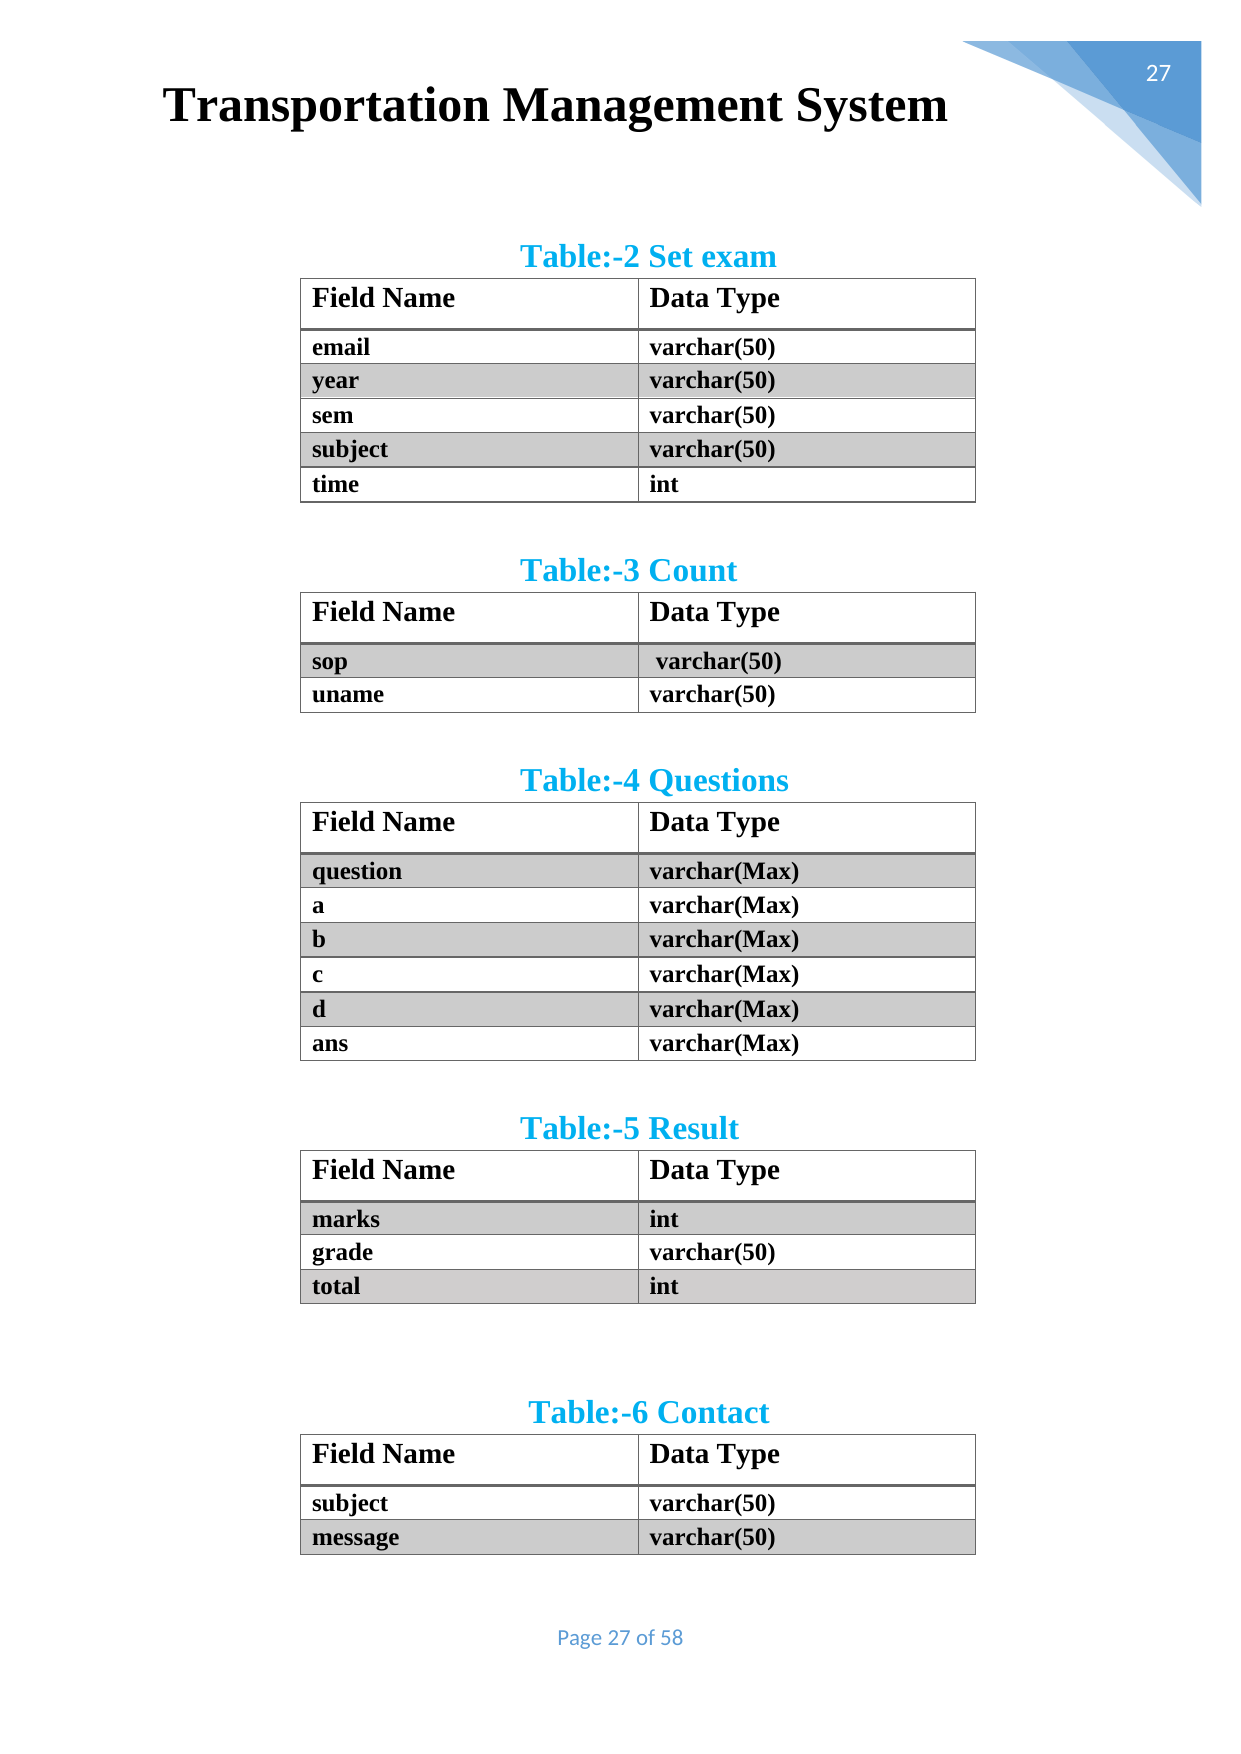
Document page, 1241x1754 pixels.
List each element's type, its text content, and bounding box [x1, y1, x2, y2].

picture [962, 41, 1202, 207]
table_cell year [301, 364, 638, 397]
table_cell total [301, 1270, 638, 1303]
table_cell int [639, 1270, 975, 1303]
table_cell varchar(50) [639, 1487, 975, 1519]
table_cell uname [301, 678, 638, 712]
table_cell b [301, 923, 638, 956]
table_header Data Type [639, 593, 975, 642]
table_cell d [301, 993, 638, 1026]
table_header Data Type [639, 279, 975, 328]
table_cell varchar(Max) [639, 888, 975, 922]
subtitle Table:-2 Set exam [370, 236, 1090, 274]
table_header Data Type [639, 1435, 975, 1484]
subtitle Table:-4 Questions [370, 761, 1090, 799]
table_cell grade [301, 1235, 638, 1269]
table_cell subject [301, 1487, 638, 1519]
table_cell int [639, 1203, 975, 1234]
table_cell varchar(50) [639, 1520, 975, 1554]
subtitle Table:-6 Contact [370, 1393, 1090, 1431]
table_cell sem [301, 399, 638, 432]
table_header Data Type [639, 1151, 975, 1200]
table_header Field Name [301, 803, 638, 852]
table_cell varchar(50) [639, 331, 975, 363]
table_header Field Name [301, 1151, 638, 1200]
table_cell varchar(Max) [639, 923, 975, 956]
table_header Field Name [301, 1435, 638, 1484]
subtitle Table:-3 Count [370, 550, 1090, 588]
table_cell email [301, 331, 638, 363]
table_header Data Type [639, 803, 975, 852]
table_cell varchar(50) [639, 645, 975, 677]
table_cell subject [301, 433, 638, 466]
table_cell varchar(50) [639, 1235, 975, 1269]
subtitle Table:-5 Result [370, 1109, 1090, 1147]
table_cell varchar(50) [639, 364, 975, 397]
table_cell varchar(50) [639, 678, 975, 712]
table_cell varchar(Max) [639, 855, 975, 887]
table_cell sop [301, 645, 638, 677]
table_cell c [301, 958, 638, 991]
table_cell varchar(Max) [639, 993, 975, 1026]
table_cell varchar(50) [639, 399, 975, 432]
table_cell int [639, 468, 975, 501]
table_cell message [301, 1520, 638, 1554]
table_cell ans [301, 1027, 638, 1060]
table_cell varchar(Max) [639, 1027, 975, 1060]
table_cell time [301, 468, 638, 501]
table_header Field Name [301, 279, 638, 328]
table_cell a [301, 888, 638, 922]
table_cell varchar(Max) [639, 958, 975, 991]
table_cell question [301, 855, 638, 887]
table_cell marks [301, 1203, 638, 1234]
table_cell varchar(50) [639, 433, 975, 466]
table_header Field Name [301, 593, 638, 642]
